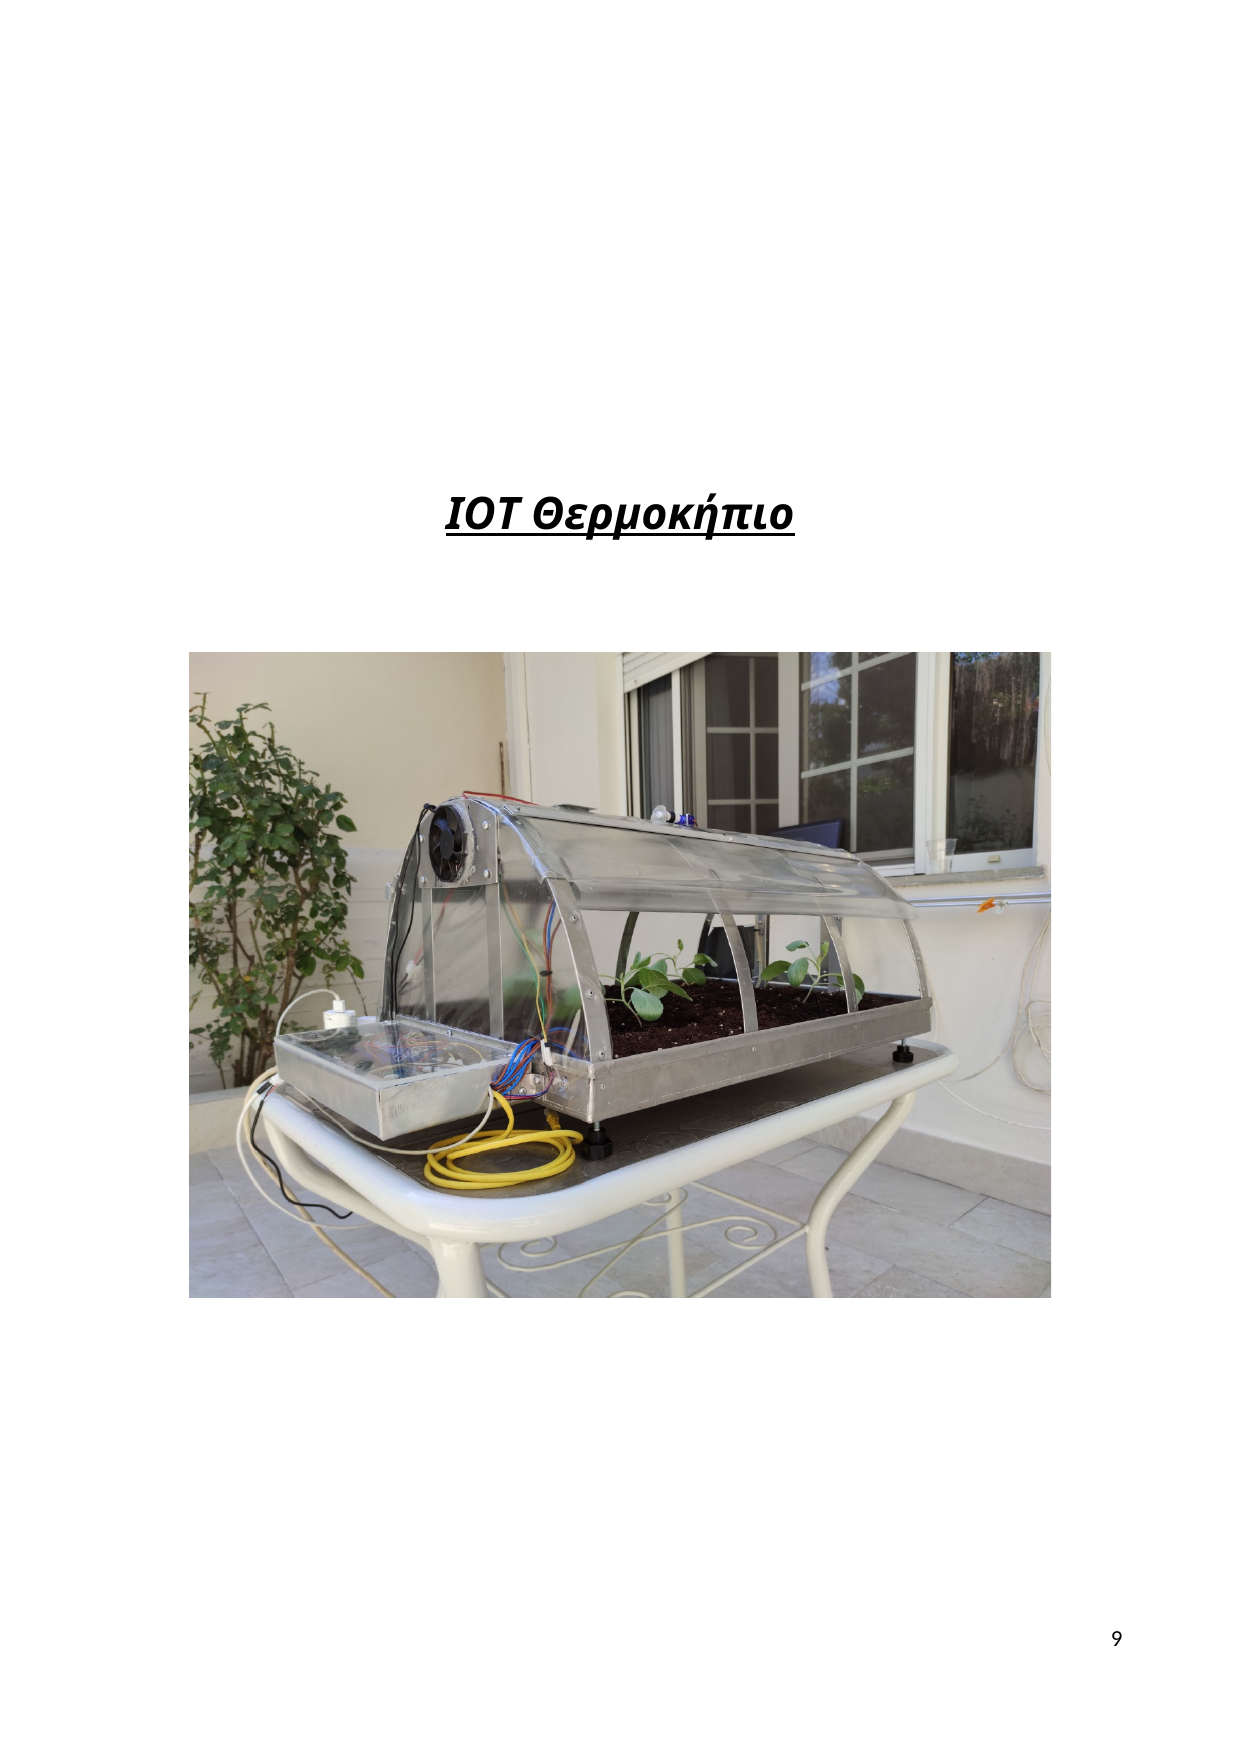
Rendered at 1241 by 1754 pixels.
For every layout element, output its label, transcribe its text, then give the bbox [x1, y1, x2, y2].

text ΙΟΤ Θερμοκήπιο [118, 482, 1122, 543]
picture [189, 652, 1052, 1298]
